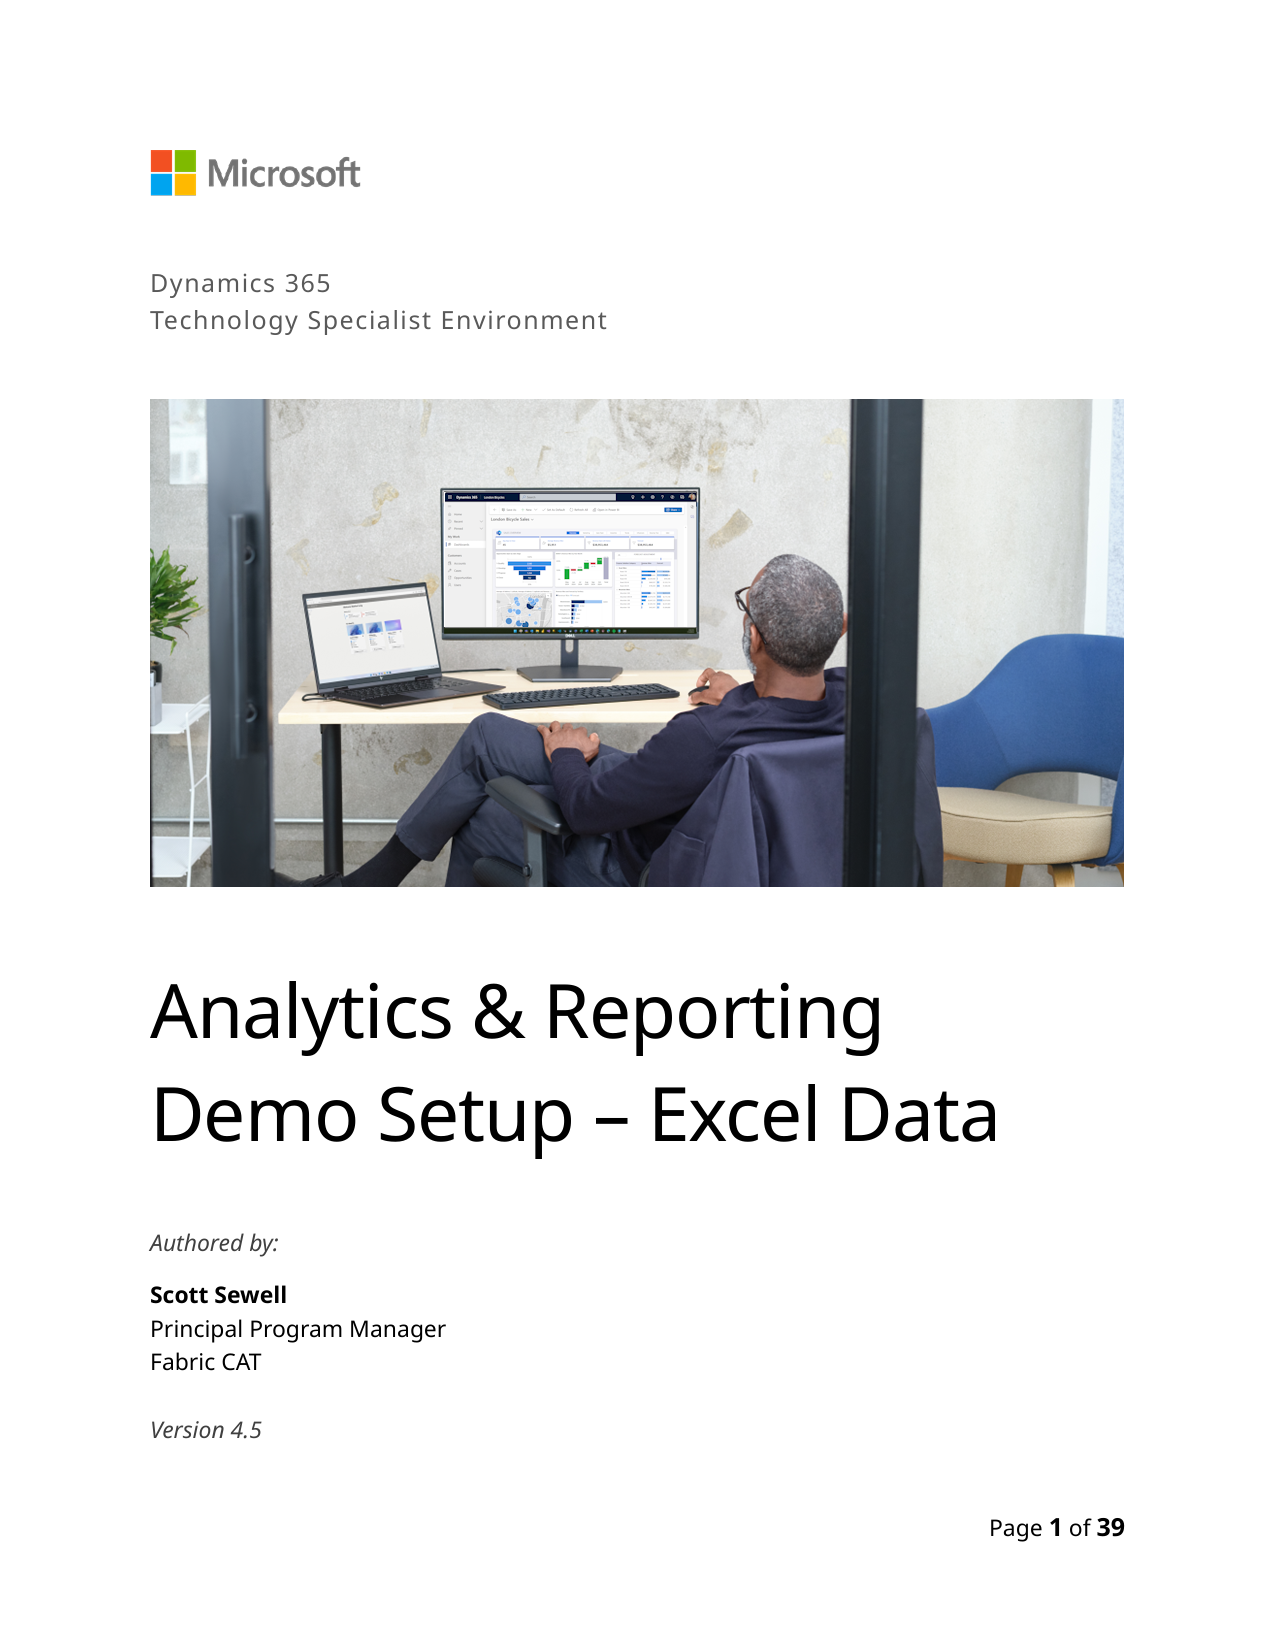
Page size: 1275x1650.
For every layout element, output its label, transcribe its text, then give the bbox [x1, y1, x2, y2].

picture [150, 399, 1124, 887]
text Principal Program Manager [150, 1313, 1125, 1344]
text Scott Sewell [150, 1279, 1125, 1310]
title Analytics & Reporting Demo Setup – Excel Data [150, 959, 1125, 1163]
text Version 4.5 [150, 1414, 1125, 1445]
text Fabric CAT [150, 1346, 1125, 1378]
picture [150, 150, 361, 196]
subtitle Dynamics 365 Technology Specialist Environment [150, 266, 1125, 380]
text Authored by: [150, 1227, 1125, 1258]
